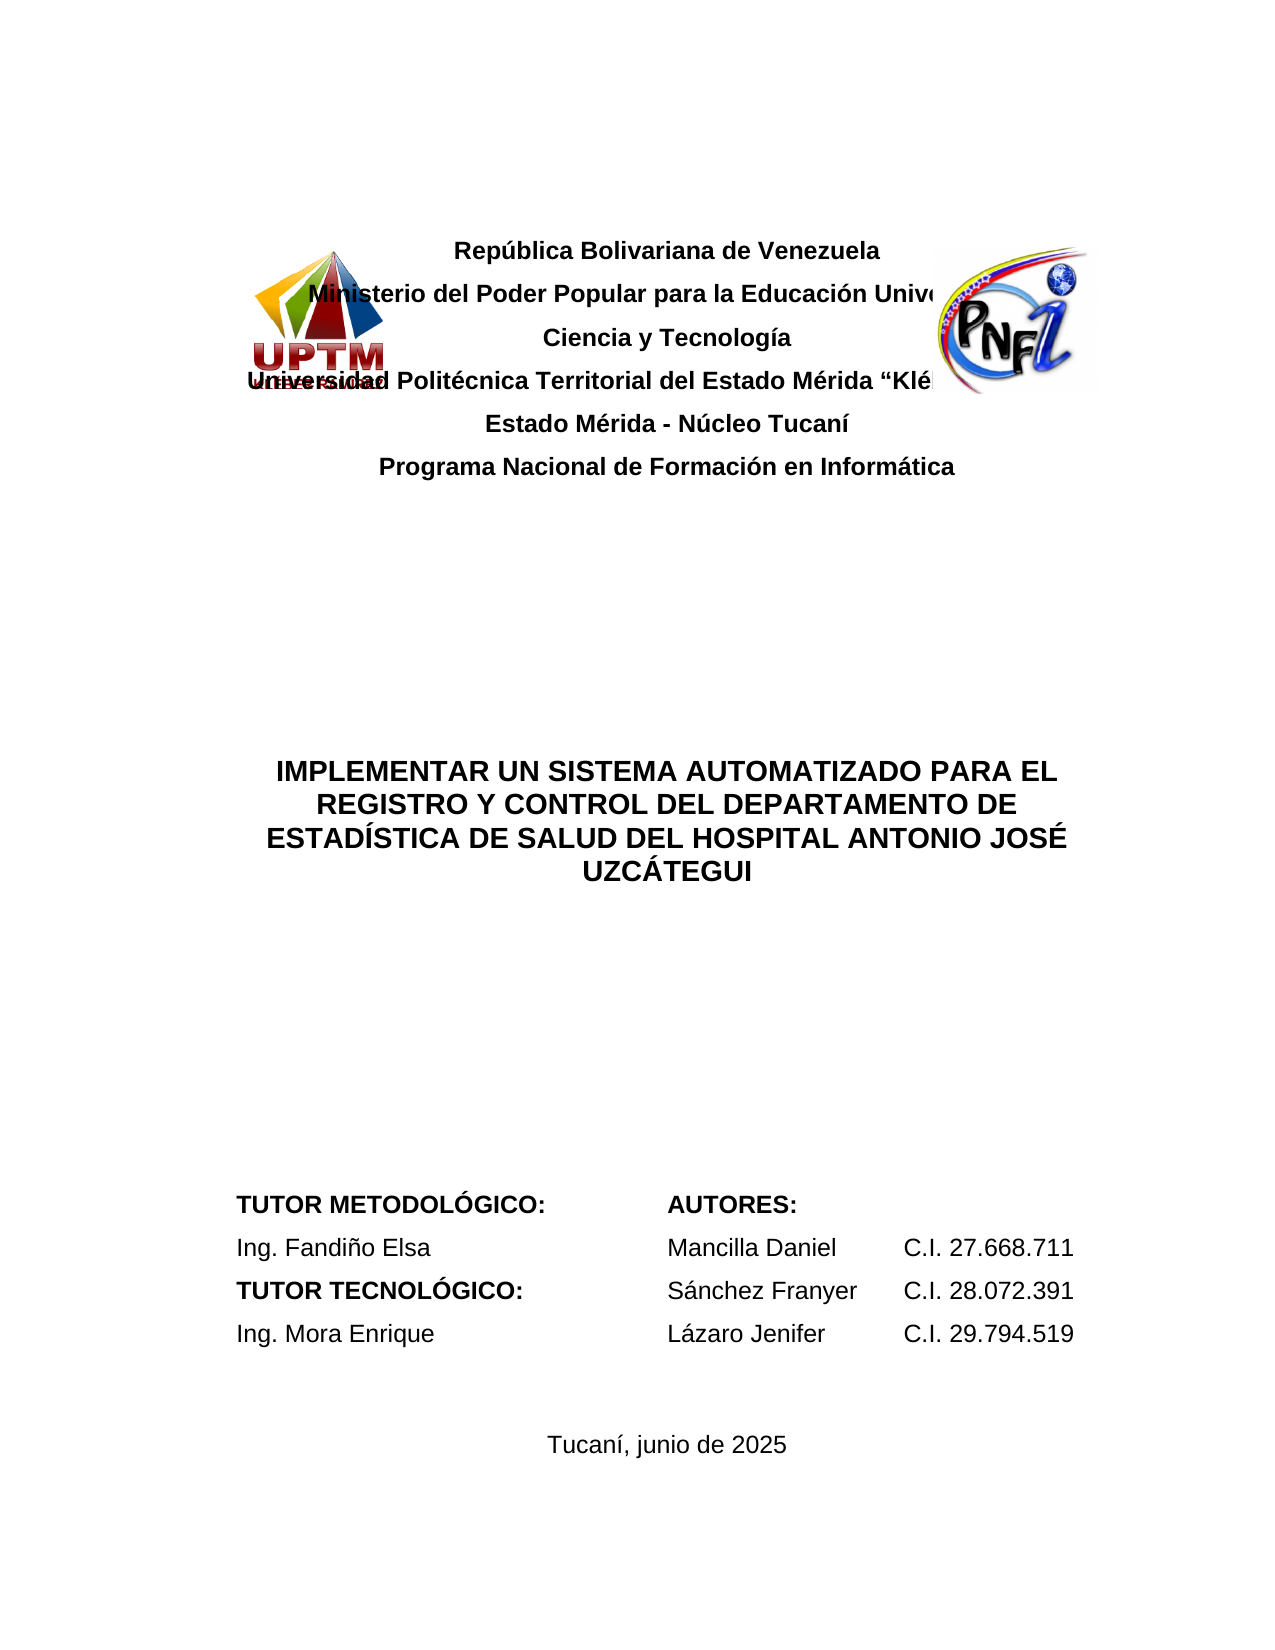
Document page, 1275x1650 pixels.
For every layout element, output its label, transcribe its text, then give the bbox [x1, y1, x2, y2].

picture [932, 237, 1098, 403]
text Sánchez Franyer C.I. 28.072.391 [667, 1276, 1098, 1305]
text Mancilla Daniel C.I. 27.668.711 [667, 1233, 1098, 1262]
text Ing. Mora Enrique [236, 1319, 667, 1348]
text Ing. Fandiño Elsa [236, 1233, 667, 1262]
text Lázaro Jenifer C.I. 29.794.519 [667, 1319, 1098, 1348]
text IMPLEMENTAR UN SISTEMA AUTOMATIZADO PARA EL REGISTRO Y CONTROL DEL DEPARTAMENTO DE ESTADÍSTICA DE SALUD DEL HOSPITAL ANTONIO JOSÉ UZCÁTEGUI [236, 754, 1098, 888]
text TUTOR METODOLÓGICO: [236, 1190, 667, 1218]
picture [270, 378, 275, 389]
picture [254, 251, 383, 389]
text TUTOR TECNOLÓGICO: [236, 1276, 667, 1305]
picture [350, 378, 355, 387]
text AUTORES: [667, 1190, 1098, 1218]
